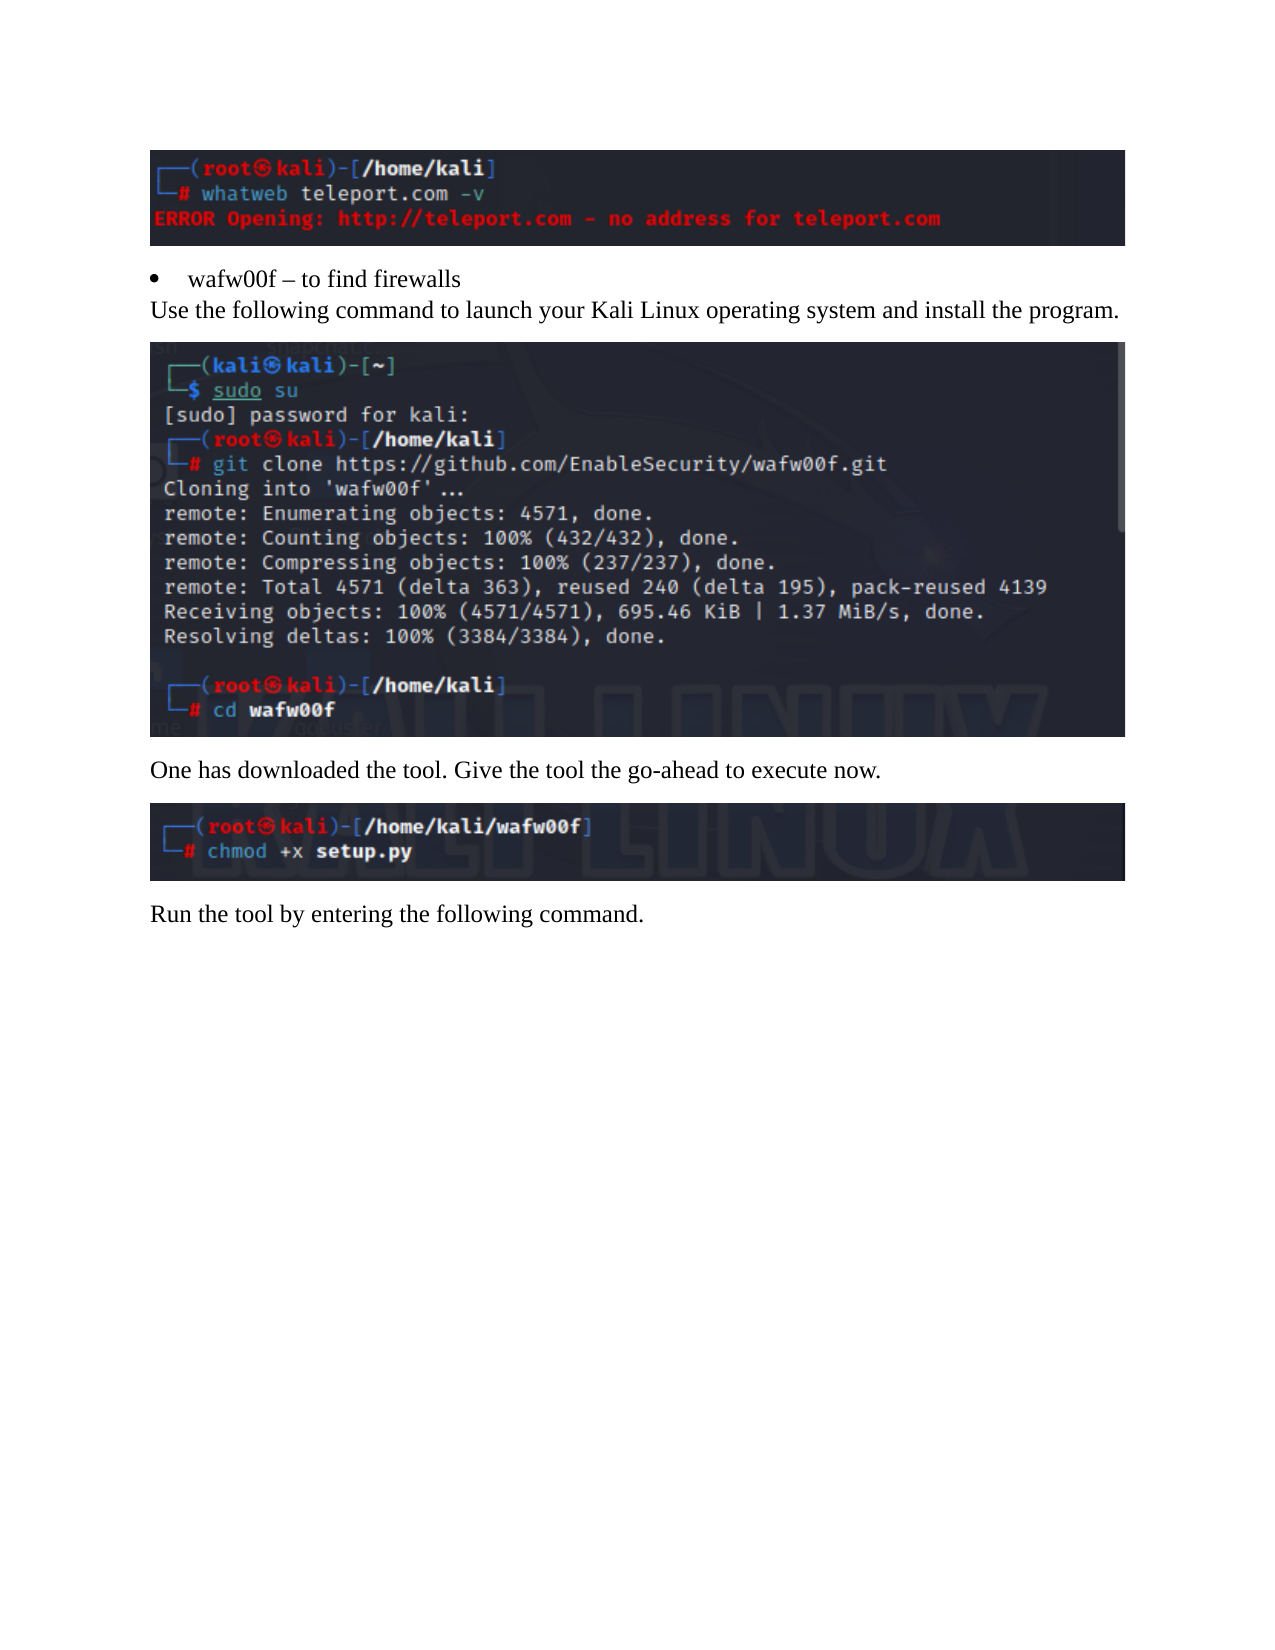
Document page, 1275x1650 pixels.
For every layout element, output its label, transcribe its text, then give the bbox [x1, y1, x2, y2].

text One has downloaded the tool. Give the tool the go-ahead to execute now. [150, 756, 1125, 784]
picture [150, 342, 1125, 737]
text Run the tool by entering the following command. [150, 899, 1125, 928]
subtitle wafw00f – to find firewalls [150, 264, 1125, 293]
text Use the following command to launch your Kali Linux operating system and install the program. [150, 295, 1125, 324]
picture [150, 150, 1125, 246]
picture [150, 803, 1125, 881]
